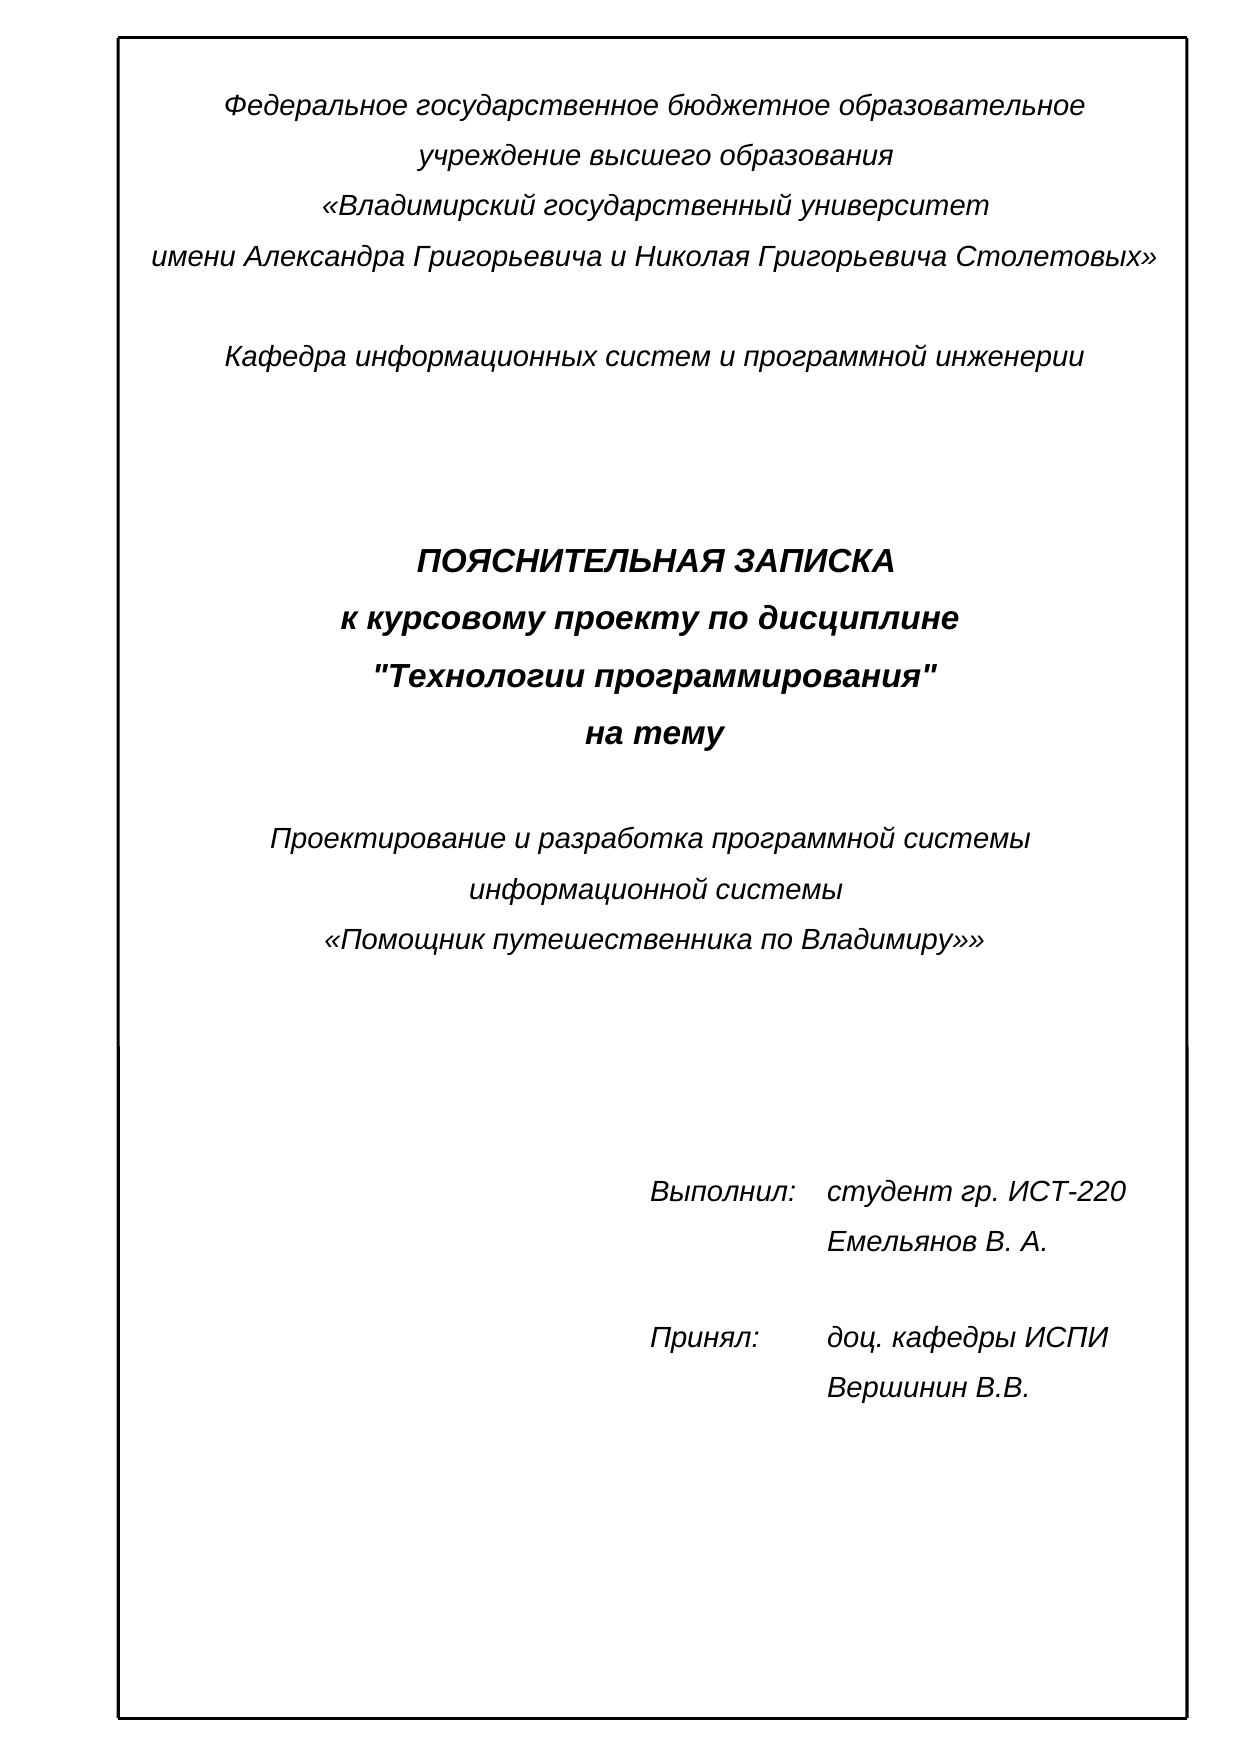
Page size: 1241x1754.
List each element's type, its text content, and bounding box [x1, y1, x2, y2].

text «Владимирский государственный университет [148, 188, 1164, 222]
text Выполнил: студент гр. ИСТ-220 [148, 1173, 1164, 1207]
text «Помощник путешественника по Владимиру»» [148, 922, 1164, 956]
text Принял: доц. кафедры ИСПИ [148, 1320, 1164, 1353]
text Проектирование и разработка программной системы информационной системы [148, 821, 1164, 905]
text на тему [148, 713, 1164, 752]
text ПОЯСНИТЕЛЬНАЯ ЗАПИСКА [148, 541, 1164, 579]
text Вершинин В.В. [827, 1370, 1164, 1403]
text к курсовому проекту по дисциплине "Технологии программирования" [148, 598, 1164, 694]
text Федеральное государственное бюджетное образовательное учреждение высшего образования [148, 88, 1164, 172]
text Кафедра информационных систем и программной инженерии [148, 339, 1164, 373]
text имени Александра Григорьевича и Николая Григорьевича Столетовых» [148, 239, 1164, 272]
text Емельянов В. А. [148, 1224, 1164, 1257]
